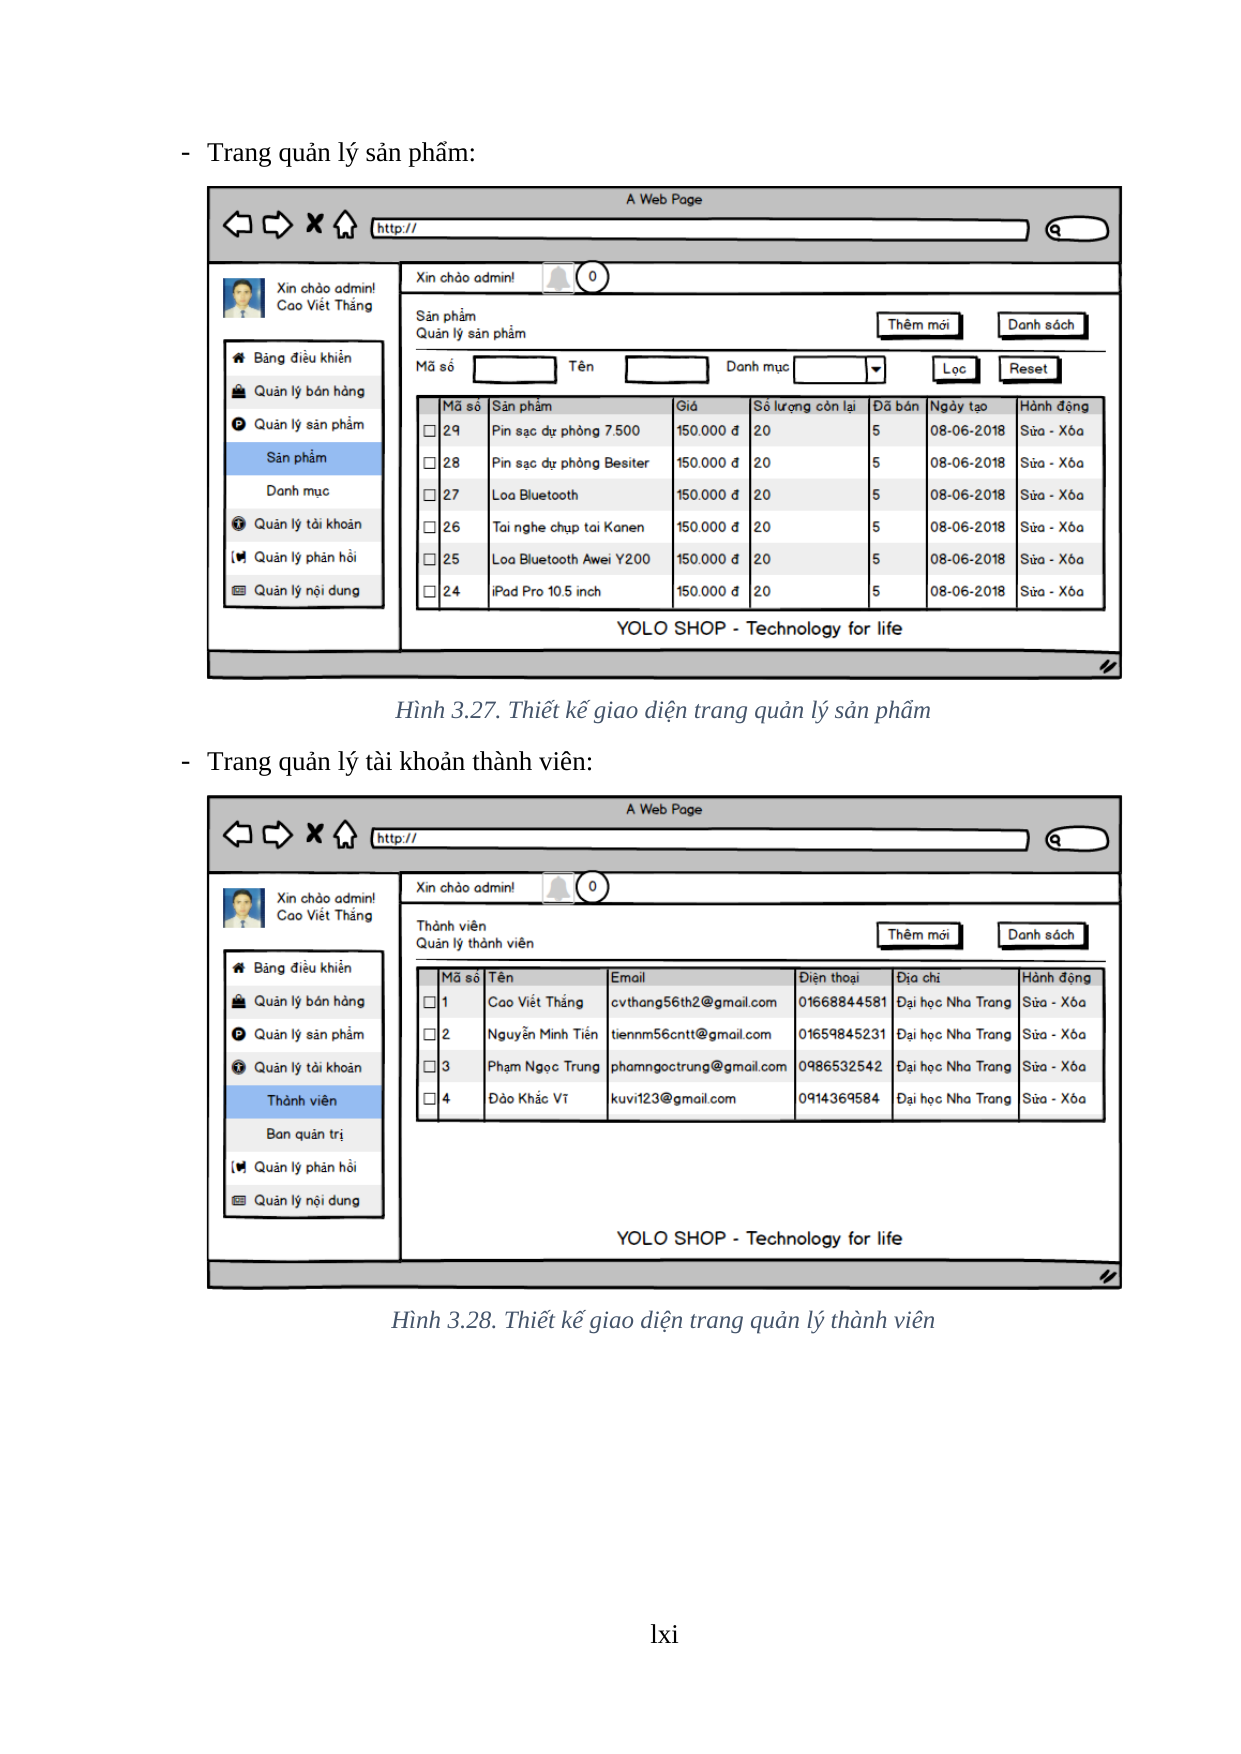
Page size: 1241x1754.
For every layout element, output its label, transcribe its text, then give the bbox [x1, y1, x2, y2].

picture [206, 795, 1123, 1290]
picture [206, 186, 1123, 680]
list Trang quản lý sản phẩm: [177, 136, 1122, 169]
list Trang quản lý tài khoản thành viên: [177, 745, 1122, 778]
